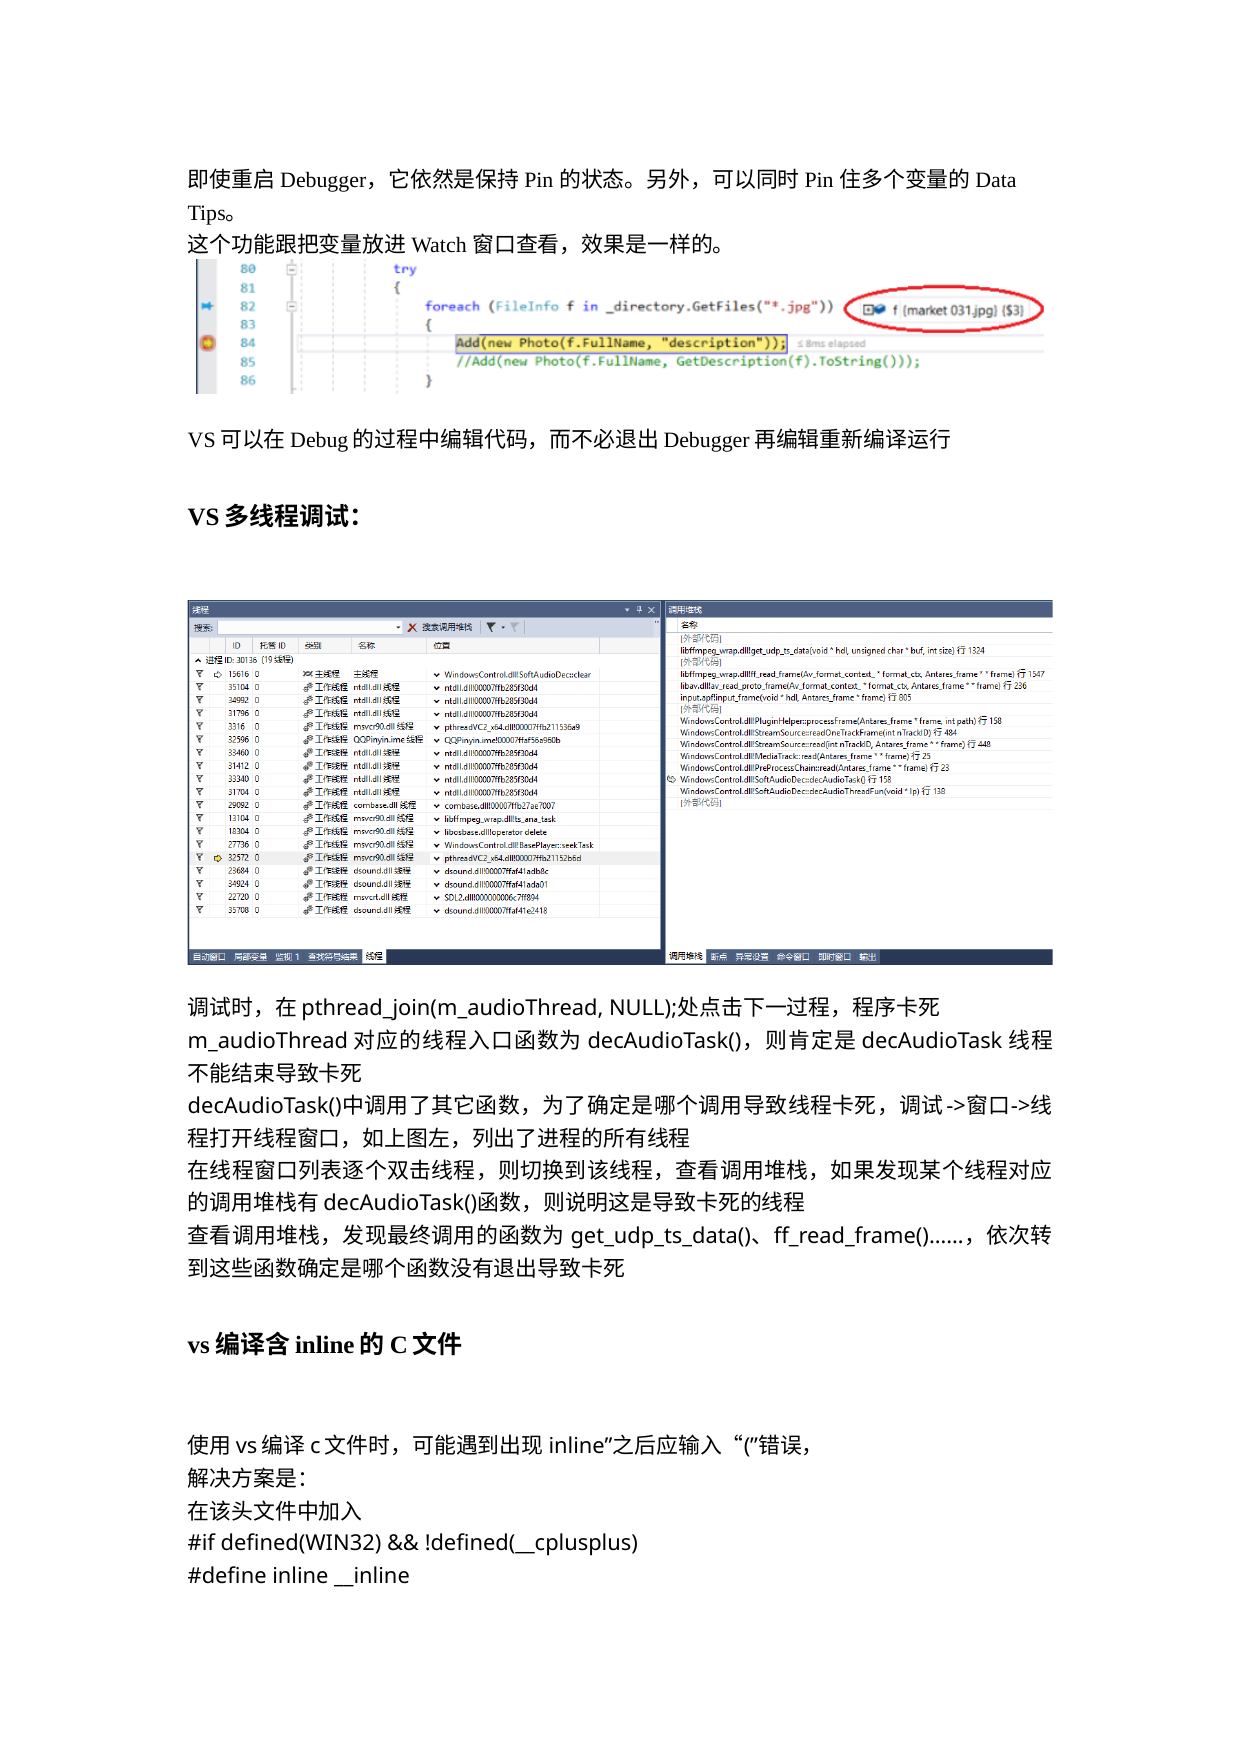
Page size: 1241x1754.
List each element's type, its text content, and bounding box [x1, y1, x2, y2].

subtitle vs编译含inline的C文件 [187, 1310, 1053, 1375]
text 在该头文件中加入 [187, 1493, 1053, 1526]
text 解决方案是： [187, 1461, 1053, 1493]
text #define inline __inline [187, 1558, 1053, 1591]
subtitle VS多线程调试： [187, 482, 1053, 547]
text 使用vs编译c文件时，可能遇到出现 inline”之后应输入“(”错误， [187, 1428, 1053, 1461]
picture [187, 600, 1053, 965]
text 调试时，在pthread_join(m_audioThread, NULL);处点击下一过程，程序卡死 [187, 990, 1053, 1023]
text m_audioThread对应的线程入口函数为decAudioTask()，则肯定是decAudioTask线程不能结束导致卡死 [187, 1023, 1053, 1088]
text 查看调用堆栈，发现最终调用的函数为get_udp_ts_data()、ff_read_frame()……，依次转到这些函数确定是哪个函数没有退出导致卡死 [187, 1218, 1053, 1283]
picture [196, 259, 1045, 394]
text #if defined(WIN32) && !defined(__cplusplus) [187, 1526, 1053, 1558]
text VS可以在Debug的过程中编辑代码，而不必退出Debugger再编辑重新编译运行 [187, 422, 1053, 454]
text 即使重启 Debugger，它依然是保持 Pin 的状态。另外，可以同时 Pin 住多个变量的 Data Tips。 [187, 162, 1053, 227]
text 在线程窗口列表逐个双击线程，则切换到该线程，查看调用堆栈，如果发现某个线程对应的调用堆栈有decAudioTask()函数，则说明这是导致卡死的线程 [187, 1153, 1053, 1218]
text 这个功能跟把变量放进 Watch 窗口查看，效果是一样的。 [187, 227, 1053, 259]
text decAudioTask()中调用了其它函数，为了确定是哪个调用导致线程卡死，调试->窗口->线程打开线程窗口，如上图左，列出了进程的所有线程 [187, 1088, 1053, 1153]
